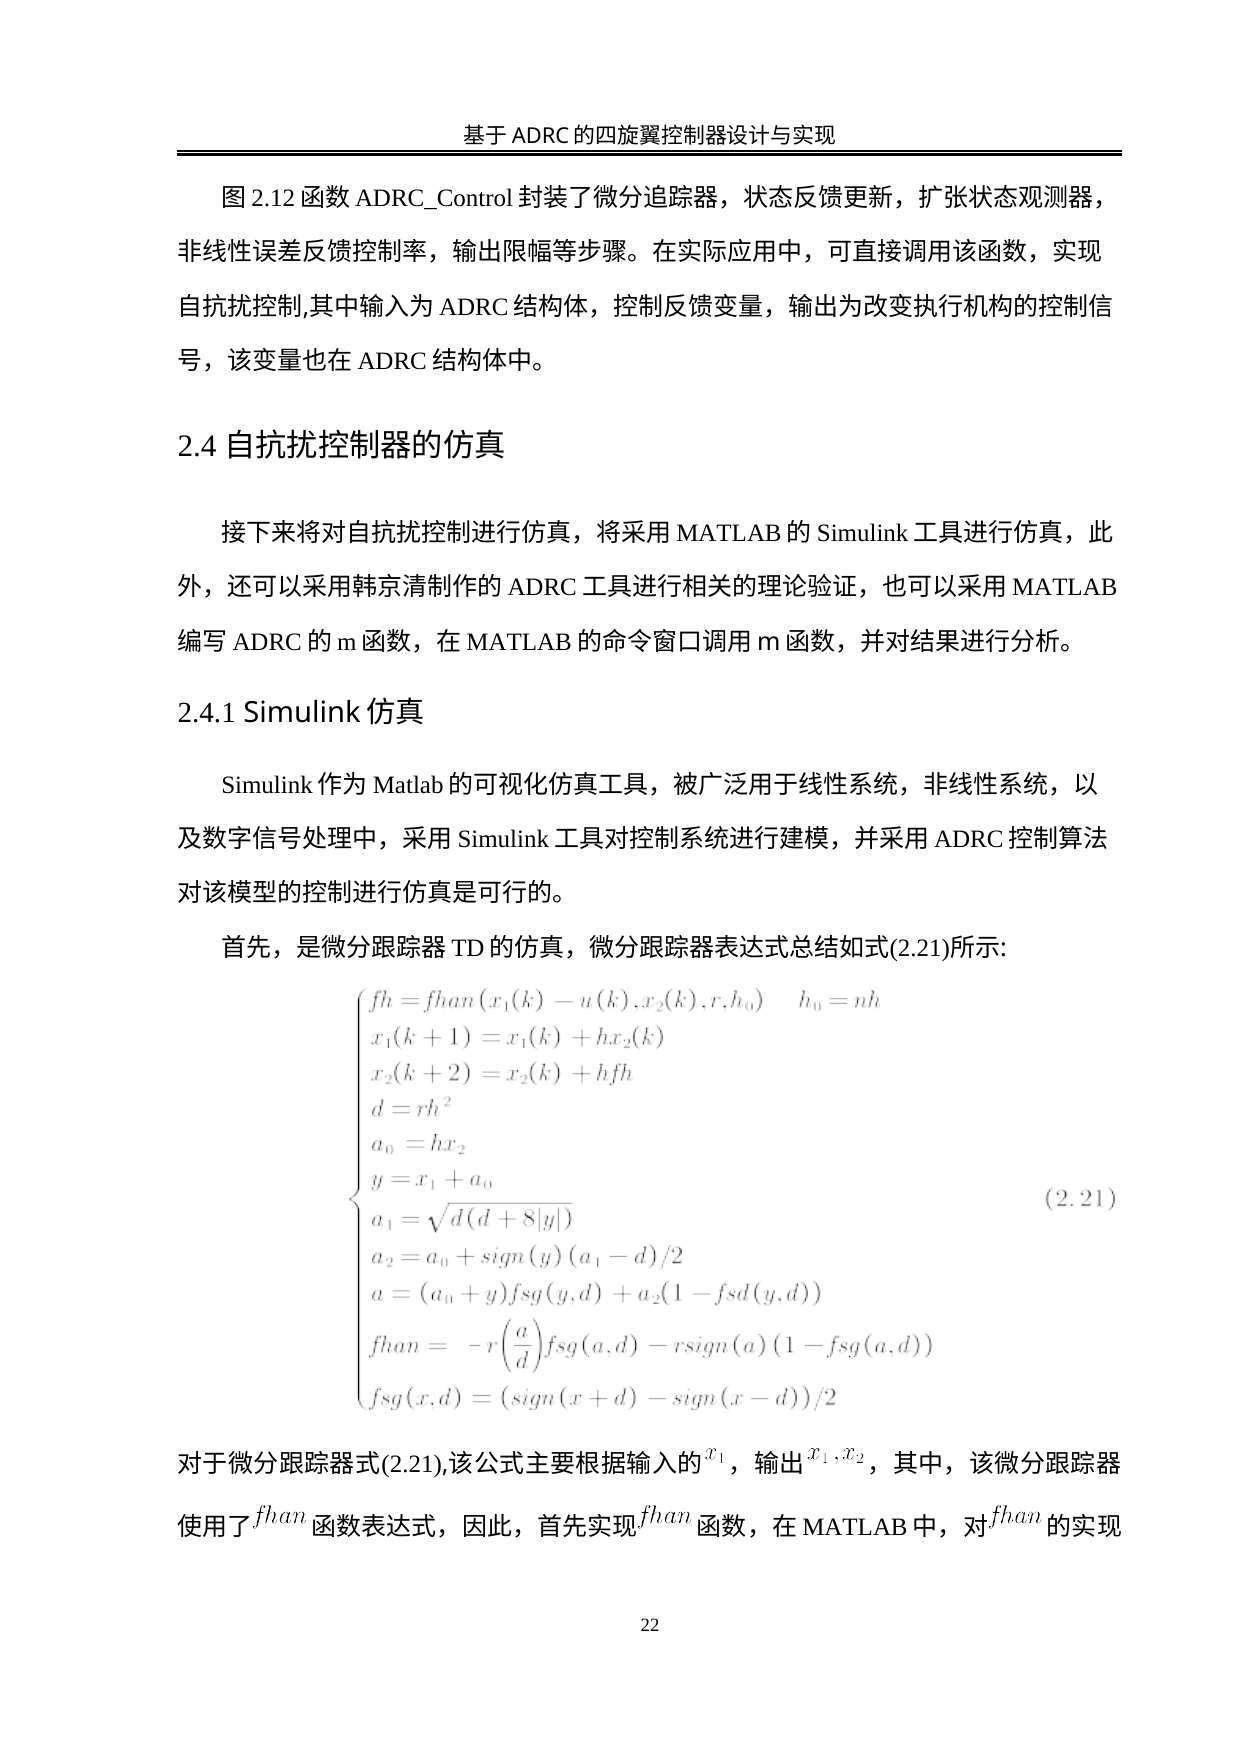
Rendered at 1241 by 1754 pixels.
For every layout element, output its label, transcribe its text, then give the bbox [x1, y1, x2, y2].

text 首先，是微分跟踪器TD的仿真，微分跟踪器表达式总结如式(2.21)所示: [177, 927, 1122, 963]
subtitle 2.4 自抗扰控制器的仿真 [177, 420, 1122, 465]
subtitle 2.4.1 Simulink仿真 [177, 688, 1122, 731]
text 图2.12函数ADRC_Control封装了微分追踪器，状态反馈更新，扩张状态观测器，非线性误差反馈控制率，输出限幅等步骤。在实际应用中，可直接调用该函数，实现自抗扰控制,其中输入为ADRC结构体，控制反馈变量，输出为改变执行机构的控制信号，该变量也在ADRC结构体中。 [177, 177, 1122, 377]
text Simulink作为Matlab的可视化仿真工具，被广泛用于线性系统，非线性系统，以及数字信号处理中，采用Simulink工具对控制系统进行建模，并采用ADRC控制算法对该模型的控制进行仿真是可行的。 [177, 764, 1122, 909]
text 接下来将对自抗扰控制进行仿真，将采用MATLAB的Simulink工具进行仿真，此外，还可以采用韩京清制作的ADRC工具进行相关的理论验证，也可以采用MATLAB编写ADRC的m函数，在MATLAB的命令窗口调用m函数，并对结果进行分析。 [177, 512, 1122, 657]
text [177, 1434, 1122, 1543]
